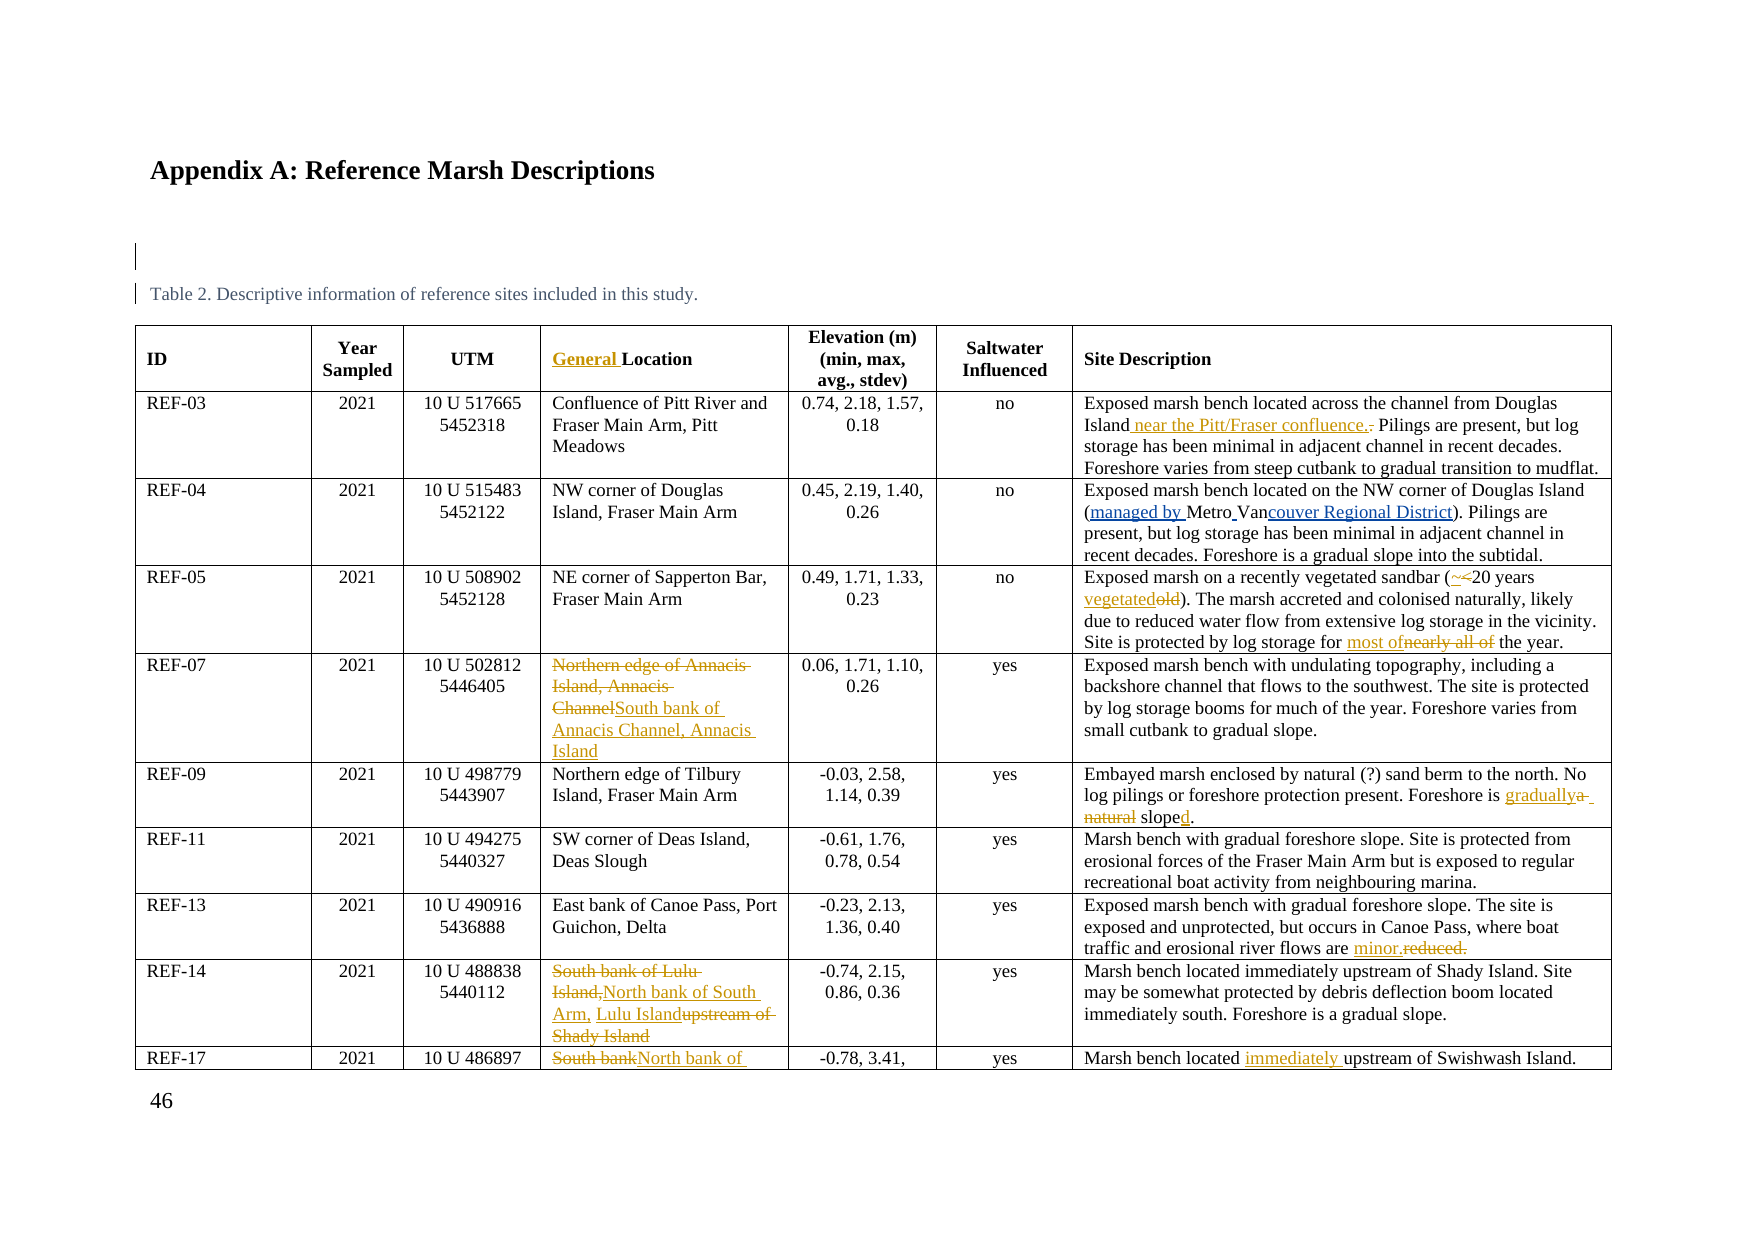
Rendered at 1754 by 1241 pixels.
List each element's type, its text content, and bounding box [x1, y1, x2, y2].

table_cell yes [937, 828, 1072, 893]
table_cell 2021 [312, 960, 403, 1046]
table_cell 10 U 515483 5452122 [404, 479, 540, 565]
table_cell 2021 [312, 566, 403, 653]
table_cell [1073, 1047, 1611, 1069]
table_cell yes [937, 763, 1072, 827]
table_cell 10 U 502812 5446405 [404, 654, 540, 762]
table_cell 10 U 490916 5436888 [404, 894, 540, 959]
table_cell 2021 [312, 392, 403, 478]
table_cell Embayed marsh enclosed by natural (?) sand berm to the north. No log pilings or foreshore protection present. Foreshore is slope. [1073, 763, 1611, 827]
table_cell REF-17 [136, 1047, 311, 1069]
table_cell 2021 [312, 1047, 403, 1069]
table_cell REF-05 [136, 566, 311, 653]
table_cell Marsh bench with gradual foreshore slope. Site is protected from erosional forces of the Fraser Main Arm but is exposed to regular recreational boat activity from neighbouring marina. [1073, 828, 1611, 893]
text Table 2. Descriptive information of reference sites included in this study. [150, 283, 1604, 304]
table_cell [541, 654, 788, 762]
table_cell Northern edge of Tilbury Island, Fraser Main Arm [541, 763, 788, 827]
table_header Elevation (m) (min, max, avg., stdev) [789, 326, 936, 391]
table_cell Confluence of Pitt River and Fraser Main Arm, Pitt Meadows [541, 392, 788, 478]
table_cell 0.74, 2.18, 1.57, 0.18 [789, 392, 936, 478]
table_header Saltwater Influenced [937, 326, 1072, 391]
table_cell yes [937, 960, 1072, 1046]
table_cell Exposed marsh on a recently vegetated sandbar (20 years ). The marsh accreted and colonised naturally, likely due to reduced water flow from extensive log storage in the vicinity. Site is protected by log storage for the year. [1073, 566, 1611, 653]
table_cell yes [937, 894, 1072, 959]
table_cell Exposed marsh bench with undulating topography, including a backshore channel that flows to the southwest. The site is protected by log storage booms for much of the year. Foreshore varies from small cutbank to gradual slope. [1073, 654, 1611, 762]
table_header ID [136, 326, 311, 391]
table_cell Exposed marsh bench located on the NW corner of Douglas Island (MetroVan). Pilings are present, but log storage has been minimal in adjacent channel in recent decades. Foreshore is a gradual slope into the subtidal. [1073, 479, 1611, 565]
table_cell -0.23, 2.13, 1.36, 0.40 [789, 894, 936, 959]
table_cell SW corner of Deas Island, Deas Slough [541, 828, 788, 893]
table_cell 0.49, 1.71, 1.33, 0.23 [789, 566, 936, 653]
table_cell -0.03, 2.58, 1.14, 0.39 [789, 763, 936, 827]
table_cell -0.61, 1.76, 0.78, 0.54 [789, 828, 936, 893]
table_cell 10 U 508902 5452128 [404, 566, 540, 653]
table_cell 0.45, 2.19, 1.40, 0.26 [789, 479, 936, 565]
table_header Year Sampled [312, 326, 403, 391]
table_cell 0.06, 1.71, 1.10, 0.26 [789, 654, 936, 762]
table_header Location [541, 326, 788, 391]
table_cell 2021 [312, 763, 403, 827]
table_cell REF-14 [136, 960, 311, 1046]
table_cell yes [937, 654, 1072, 762]
table_cell 2021 [312, 828, 403, 893]
table_cell Marsh bench located immediately upstream of Shady Island. Site may be somewhat protected by debris deflection boom located immediately south. Foreshore is a gradual slope. [1073, 960, 1611, 1046]
table_cell NE corner of Sapperton Bar, Fraser Main Arm [541, 566, 788, 653]
table_cell NW corner of Douglas Island, Fraser Main Arm [541, 479, 788, 565]
table_cell yes [937, 1047, 1072, 1069]
table_header Site Description [1073, 326, 1611, 391]
table_cell 2021 [312, 479, 403, 565]
table_cell no [937, 392, 1072, 478]
table_cell REF-03 [136, 392, 311, 478]
table_cell Exposed marsh bench with gradual foreshore slope. The site is exposed and unprotected, but occurs in Canoe Pass, where boat traffic and erosional river flows are [1073, 894, 1611, 959]
table_cell 2021 [312, 894, 403, 959]
subtitle Appendix A: Reference Marsh Descriptions [150, 154, 1604, 185]
table_cell no [937, 479, 1072, 565]
table_cell REF-07 [136, 654, 311, 762]
table_header UTM [404, 326, 540, 391]
table_cell 10 U 494275 5440327 [404, 828, 540, 893]
table_cell 10 U 498779 5443907 [404, 763, 540, 827]
table_cell Exposed marsh bench located across the channel from Douglas Island Pilings are present, but log storage has been minimal in adjacent channel in recent decades. Foreshore varies from steep cutbank to gradual transition to mudflat. [1073, 392, 1611, 478]
table_cell 2021 [312, 654, 403, 762]
table_cell REF-09 [136, 763, 311, 827]
table_cell REF-04 [136, 479, 311, 565]
table_cell [541, 960, 788, 1046]
table_cell REF-13 [136, 894, 311, 959]
table_cell East bank of Canoe Pass, Port Guichon, Delta [541, 894, 788, 959]
table_cell 10 U 488838 5440112 [404, 960, 540, 1046]
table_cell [789, 1047, 936, 1069]
table_cell -0.74, 2.15, 0.86, 0.36 [789, 960, 936, 1046]
table_cell [541, 1047, 788, 1069]
table_cell REF-11 [136, 828, 311, 893]
table_cell 10 U 517665 5452318 [404, 392, 540, 478]
table_cell 10 U 486897 5447333 [404, 1047, 540, 1069]
table_cell no [937, 566, 1072, 653]
